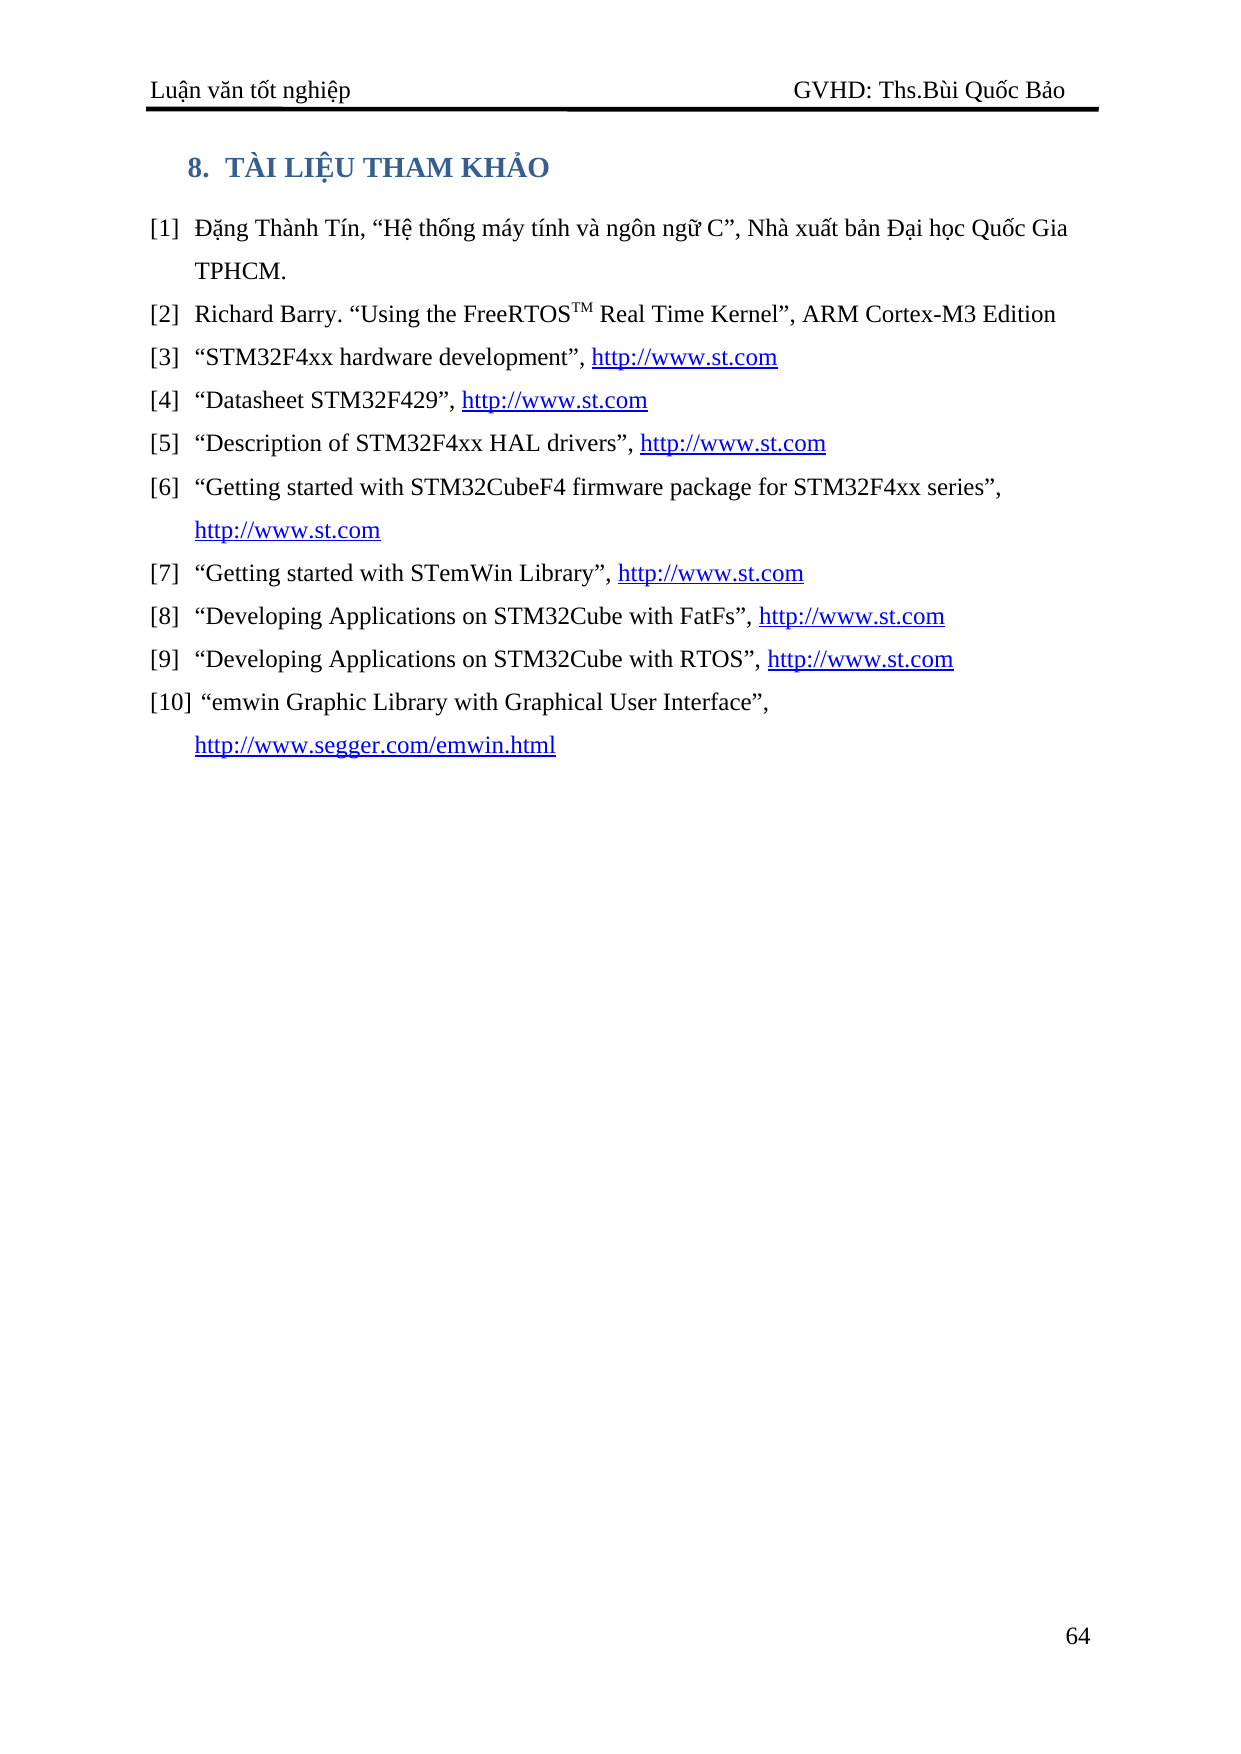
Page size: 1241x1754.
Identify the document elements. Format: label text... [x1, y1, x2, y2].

list “Getting started with STM32CubeF4 firmware package for STM32F4xx series”, http://www.st.com [150, 472, 1090, 543]
list Đặng Thành Tín, “Hệ thống máy tính và ngôn ngữ C”, Nhà xuất bản Đại học Quốc Gia TPHCM. [150, 213, 1090, 285]
list “Datasheet STM32F429”, http://www.st.com [150, 385, 1090, 414]
list “Developing Applications on STM32Cube with FatFs”, http://www.st.com [150, 601, 1090, 630]
list “Developing Applications on STM32Cube with RTOS”, http://www.st.com [150, 644, 1090, 673]
list Richard Barry. “Using the FreeRTOSTM Real Time Kernel”, ARM Cortex-M3 Edition [150, 299, 1090, 328]
list “emwin Graphic Library with Graphical User Interface”, http://www.segger.com/emwin.html [150, 687, 1090, 759]
list “STM32F4xx hardware development”, http://www.st.com [150, 342, 1090, 371]
list “Getting started with STemWin Library”, http://www.st.com [150, 558, 1090, 587]
list “Description of STM32F4xx HAL drivers”, http://www.st.com [150, 428, 1090, 457]
subtitle TÀI LIỆU THAM KHẢO [187, 150, 1090, 183]
